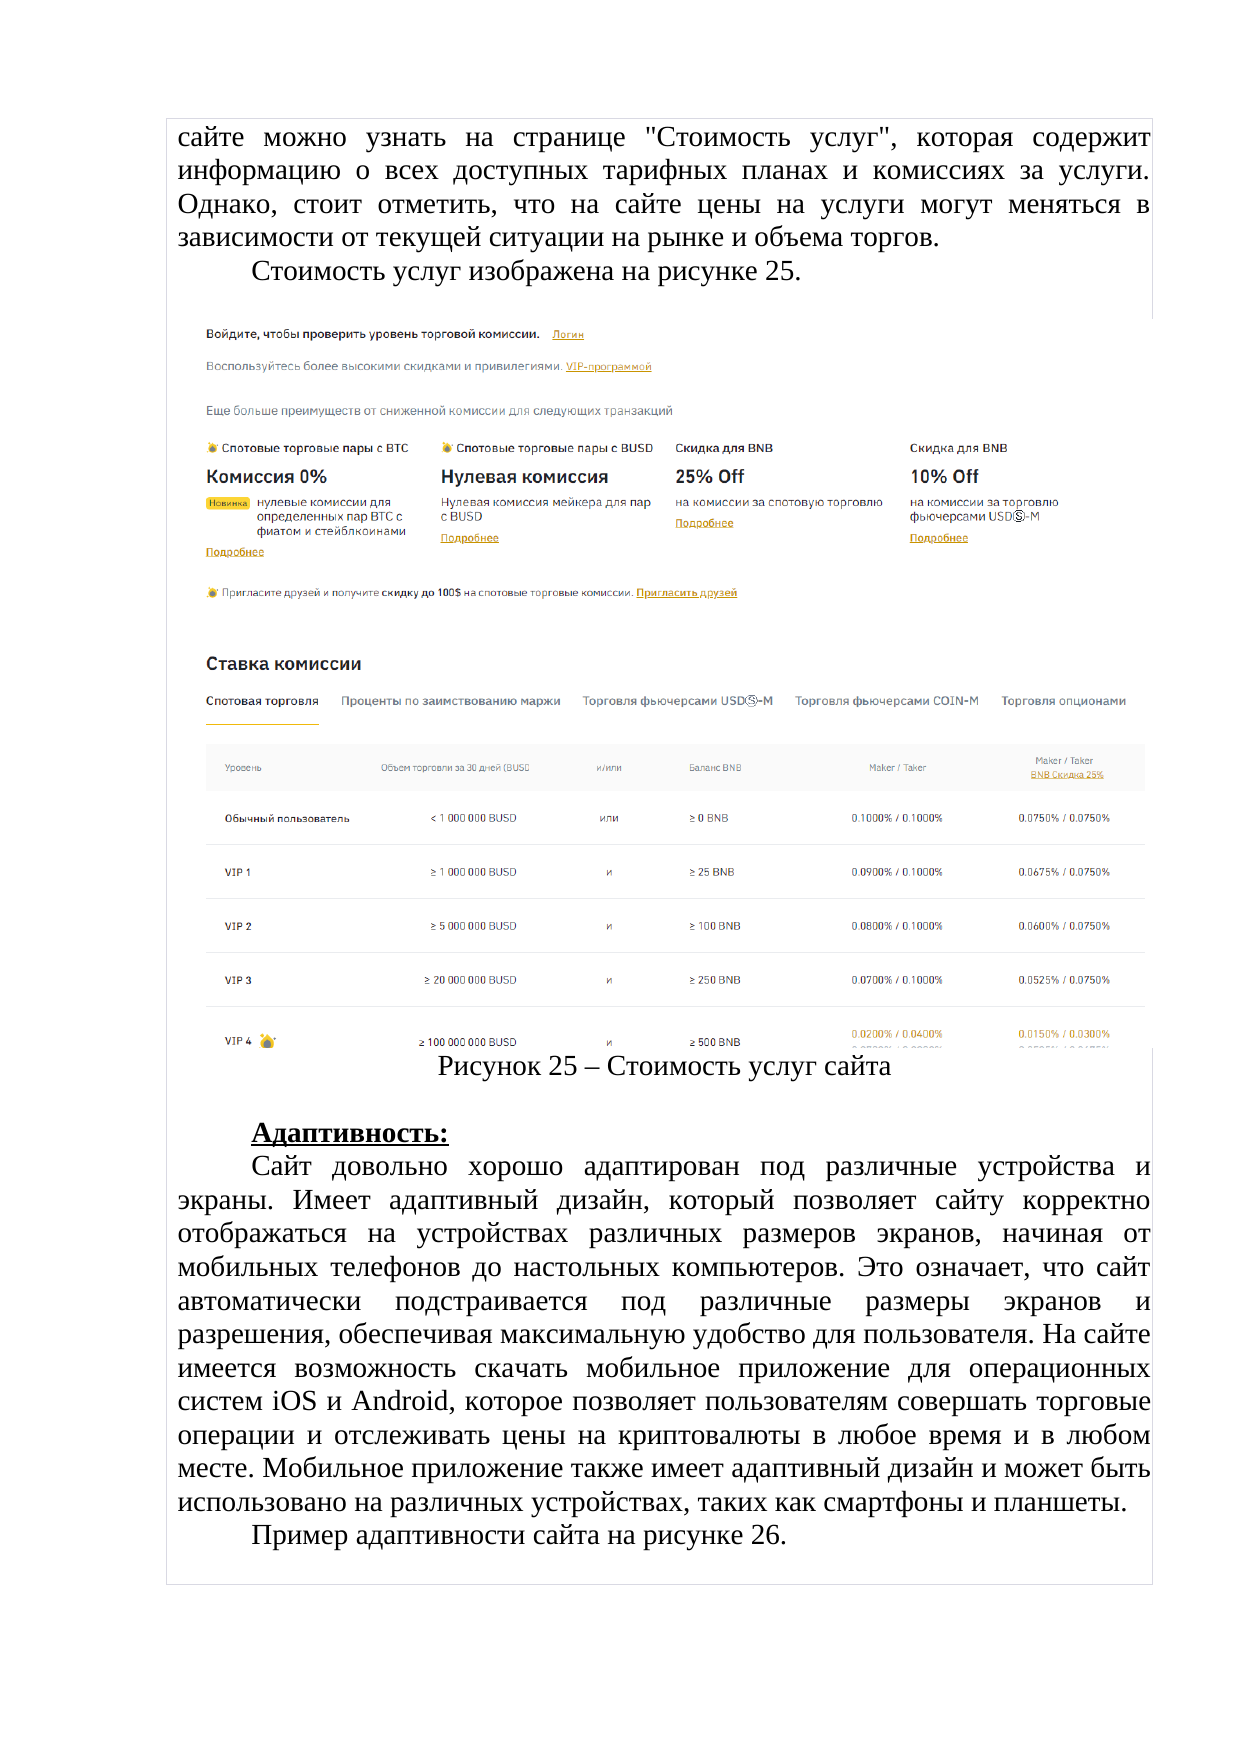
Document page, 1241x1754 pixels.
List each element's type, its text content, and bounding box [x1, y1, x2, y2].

text Адаптивность: [177, 1115, 1152, 1148]
text Рисунок 25 – Стоимость услуг сайта [177, 1048, 1152, 1081]
picture [177, 319, 1161, 1048]
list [167, 119, 1152, 253]
text Пример адаптивности сайта на рисунке 26. [177, 1517, 1152, 1550]
list Стоимость услуг изображена на рисунке 25. [177, 253, 1152, 286]
text Сайт довольно хорошо адаптирован под различные устройства и экраны. Имеет адаптивный дизайн, который позволяет сайту корректно отображаться на устройствах различных размеров экранов, начиная от мобильных телефонов до настольных компьютеров. Это означает, что сайт автоматически подстраивается под различные размеры экранов и разрешения, обеспечивая максимальную удобство для пользователя. На сайте имеется возможность скачать мобильное приложение для операционных систем iOS и Android, которое позволяет пользователям совершать торговые операции и отслеживать цены на криптовалюты в любое время и в любом месте. Мобильное приложение также имеет адаптивный дизайн и может быть использовано на различных устройствах, таких как смартфоны и планшеты. [177, 1148, 1152, 1517]
